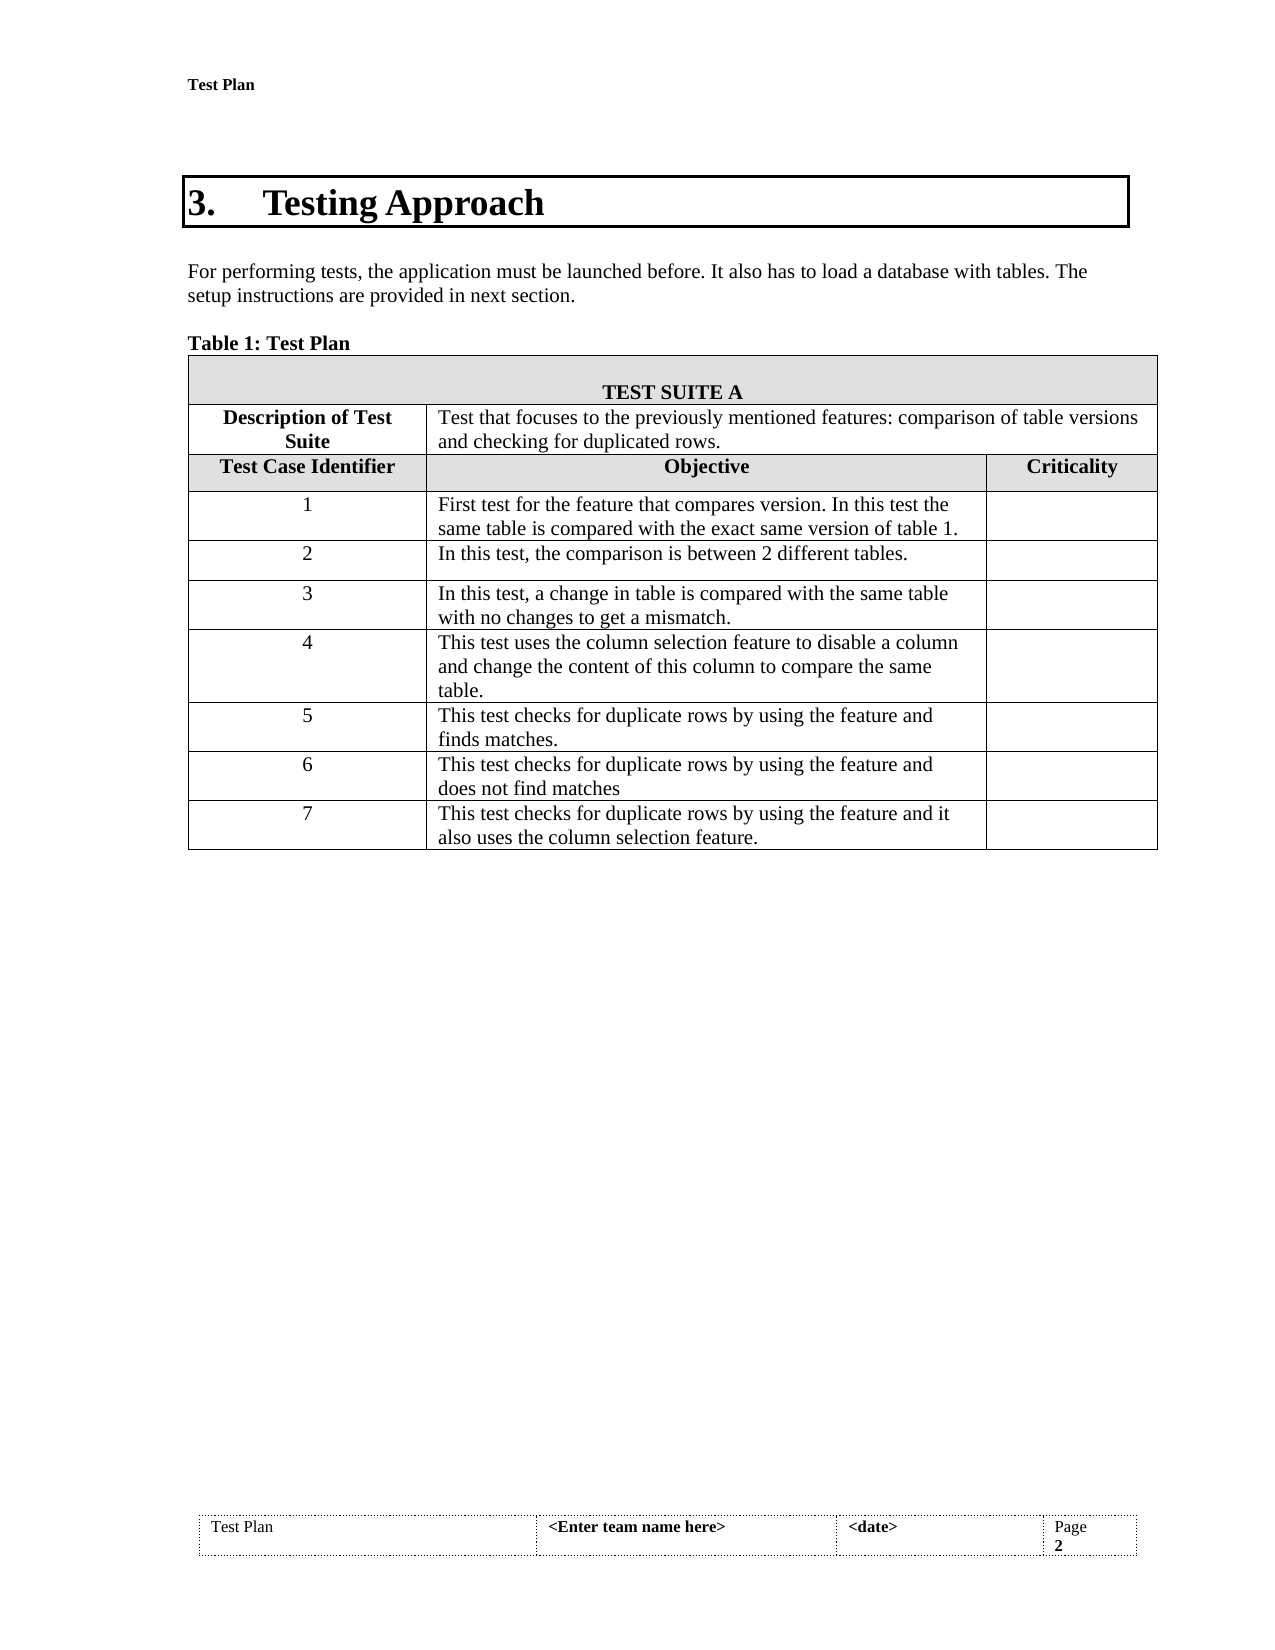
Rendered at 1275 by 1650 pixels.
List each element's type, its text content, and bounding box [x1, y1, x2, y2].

table_cell This test checks for duplicate rows by using the feature and it also uses the column selection feature. [427, 801, 986, 849]
table_cell Test Case Identifier [189, 455, 426, 491]
table_cell This test checks for duplicate rows by using the feature and finds matches. [427, 703, 986, 751]
table_cell [987, 581, 1157, 629]
table_cell In this test, a change in table is compared with the same table with no changes to get a mismatch. [427, 581, 986, 629]
table_cell Objective [427, 455, 986, 491]
table_cell 5 [189, 703, 426, 751]
table_cell [987, 492, 1157, 540]
text Table 1: Test Plan [187, 331, 1125, 355]
subtitle Testing Approach [185, 178, 1127, 225]
table_cell 6 [189, 752, 426, 800]
table_cell Test that focuses to the previously mentioned features: comparison of table versions and checking for duplicated rows. [427, 405, 1157, 453]
table_cell First test for the feature that compares version. In this test the same table is compared with the exact same version of table 1. [427, 492, 986, 540]
table_cell This test uses the column selection feature to disable a column and change the content of this column to compare the same table. [427, 630, 986, 702]
table_cell This test checks for duplicate rows by using the feature and does not find matches [427, 752, 986, 800]
table_cell In this test, the comparison is between 2 different tables. [427, 541, 986, 579]
table_cell [987, 541, 1157, 579]
table_cell 3 [189, 581, 426, 629]
table_cell 4 [189, 630, 426, 702]
table_cell Criticality [987, 455, 1157, 491]
table_header TEST SUITE A [189, 356, 1157, 404]
table_cell [987, 752, 1157, 800]
table_cell [987, 703, 1157, 751]
table_cell [987, 801, 1157, 849]
table_cell 1 [189, 492, 426, 540]
table_cell 2 [189, 541, 426, 579]
table_cell 7 [189, 801, 426, 849]
text For performing tests, the application must be launched before. It also has to load a database with tables. The setup instructions are provided in next section. [187, 259, 1125, 307]
table_cell Description of Test Suite [189, 405, 426, 453]
table_cell [987, 630, 1157, 702]
